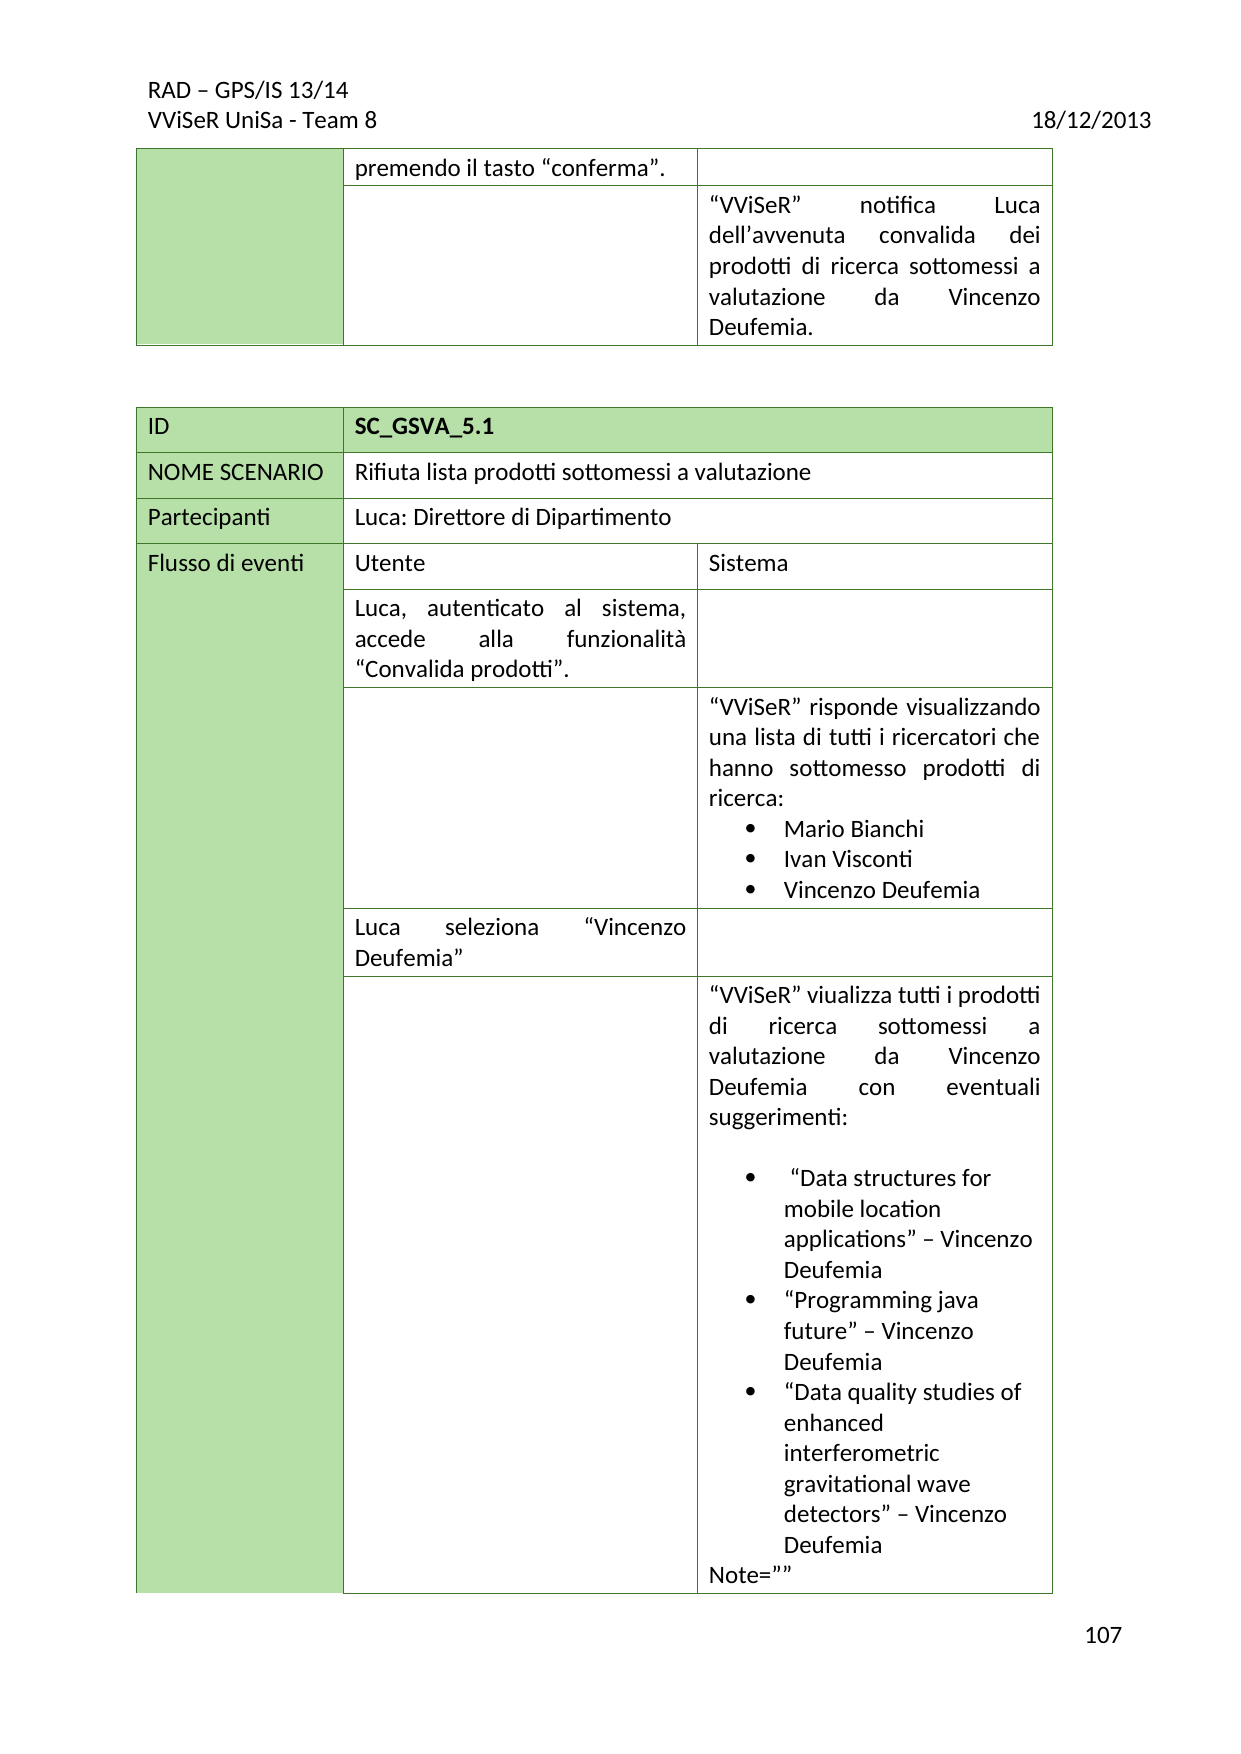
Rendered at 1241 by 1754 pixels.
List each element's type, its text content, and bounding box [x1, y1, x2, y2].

table_cell NOME SCENARIO [137, 453, 343, 498]
table_cell Rifiuta lista prodotti sottomessi a valutazione [344, 453, 1052, 498]
table_cell Luca seleziona “Vincenzo Deufemia” [344, 909, 697, 976]
table_header SC_GSVA_5.1 [344, 408, 1052, 452]
table_cell [344, 186, 697, 344]
table_cell Luca: Direttore di Dipartimento [344, 499, 1052, 543]
table_cell [698, 149, 1052, 185]
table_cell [698, 977, 1052, 1593]
table_cell [698, 590, 1052, 687]
table_cell [344, 977, 697, 1593]
table_cell “VViSeR” risponde visualizzando una lista di tutti i ricercatori che hanno sottomesso prodotti di ricerca: Mario Bianchi Ivan Visconti Vincenzo Deufemia [698, 688, 1052, 908]
table_cell [344, 688, 697, 908]
table_cell [698, 909, 1052, 976]
table_cell Sistema [698, 544, 1052, 589]
table_cell “VViSeR” notifica Luca dell’avvenuta convalida dei prodotti di ricerca sottomessi a valutazione da Vincenzo Deufemia. [698, 186, 1052, 344]
table_header ID [137, 408, 343, 452]
table_cell Flusso di eventi [137, 544, 343, 1593]
table_cell Partecipanti [137, 499, 343, 543]
table_cell Utente [344, 544, 697, 589]
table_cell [344, 149, 697, 185]
table_cell Luca, autenticato al sistema, accede alla funzionalità “Convalida prodotti”. [344, 590, 697, 687]
